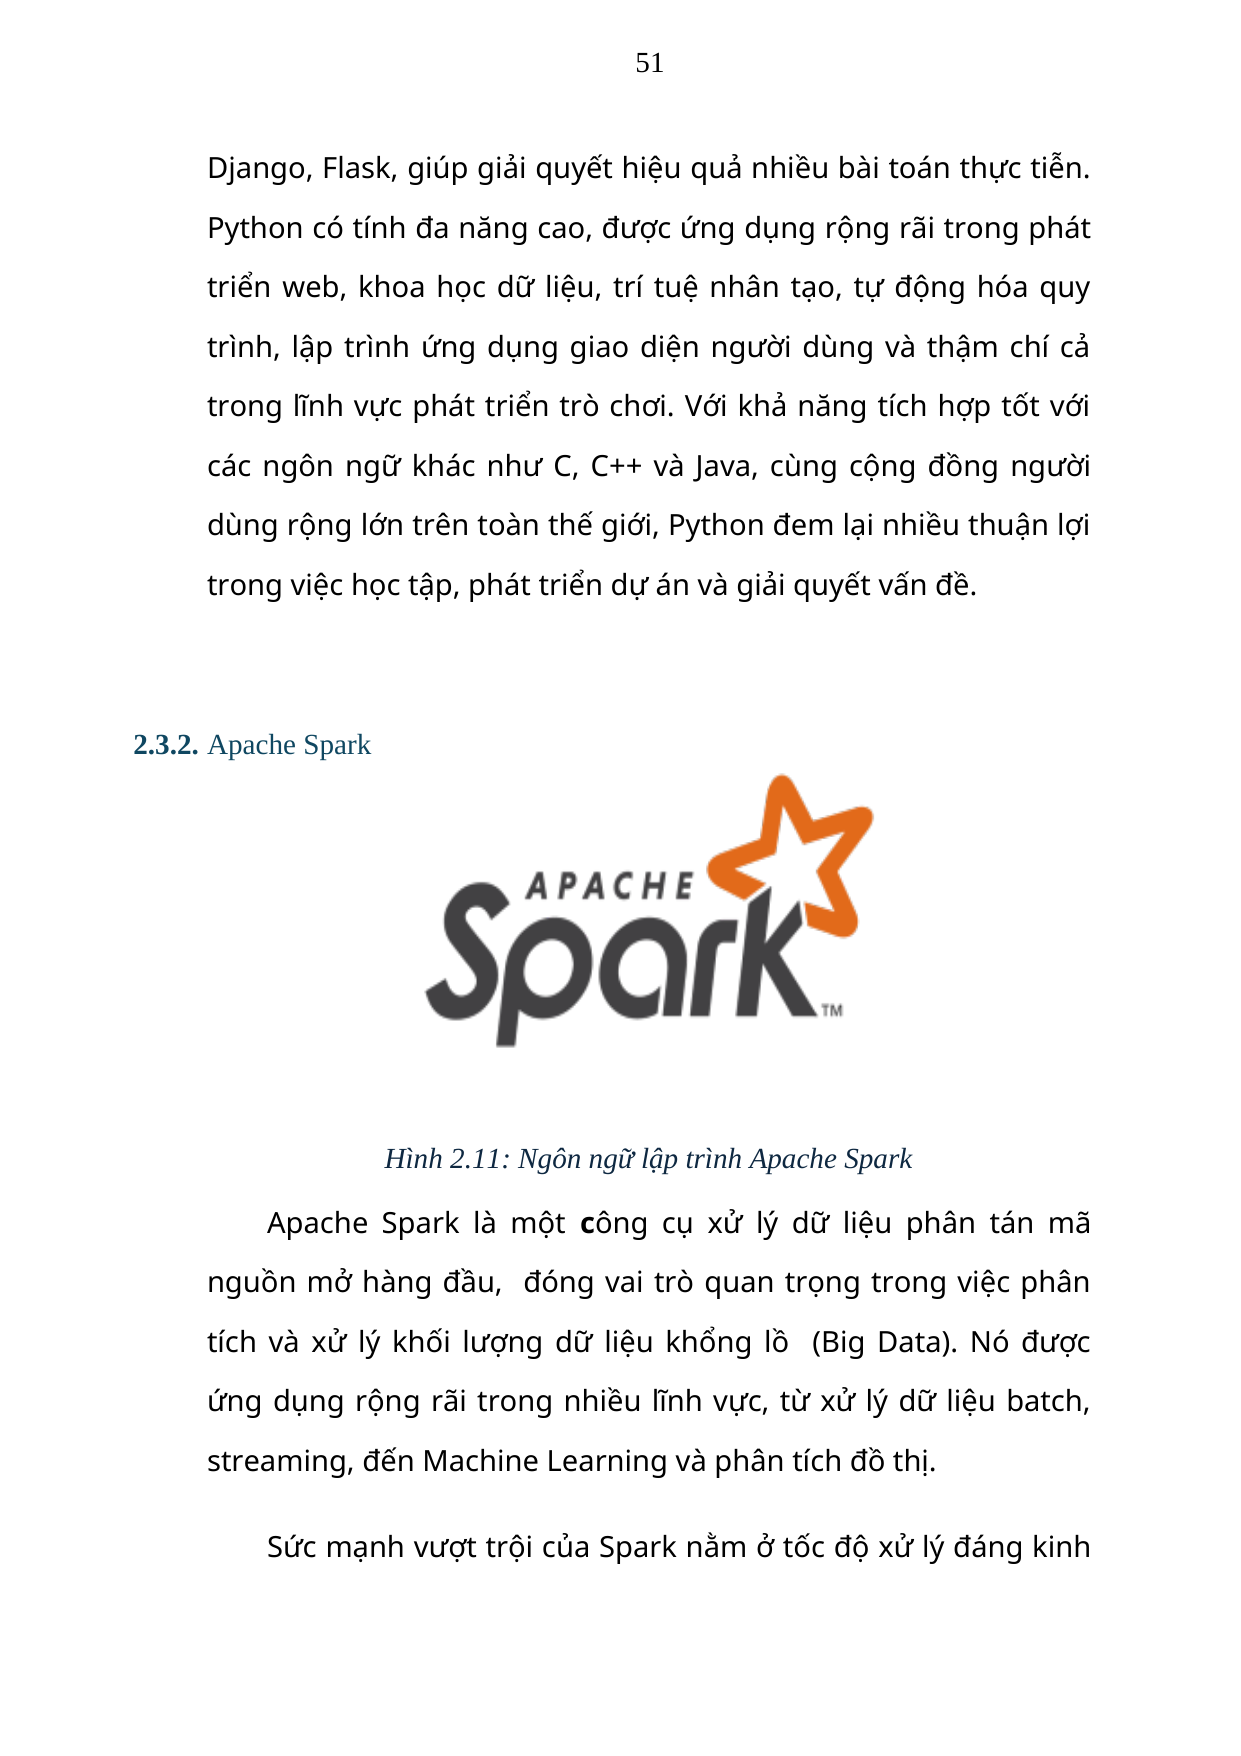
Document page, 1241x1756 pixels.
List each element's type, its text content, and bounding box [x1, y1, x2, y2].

text Hình 2.11: Ngôn ngữ lập trình Apache Spark [207, 1142, 1092, 1175]
text Apache Spark là một công cụ xử lý dữ liệu phân tán mã nguồn mở hàng đầu, đóng vai trò quan trọng trong việc phân tích và xử lý khối lượng dữ liệu khổng lồ (Big Data). Nó được ứng dụng rộng rãi trong nhiều lĩnh vực, từ xử lý dữ liệu batch, streaming, đến Machine Learning và phân tích đồ thị. [207, 1202, 1092, 1480]
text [207, 148, 1092, 604]
picture [229, 768, 1070, 1052]
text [207, 1526, 1092, 1566]
subtitle Apache Spark [133, 727, 1092, 760]
